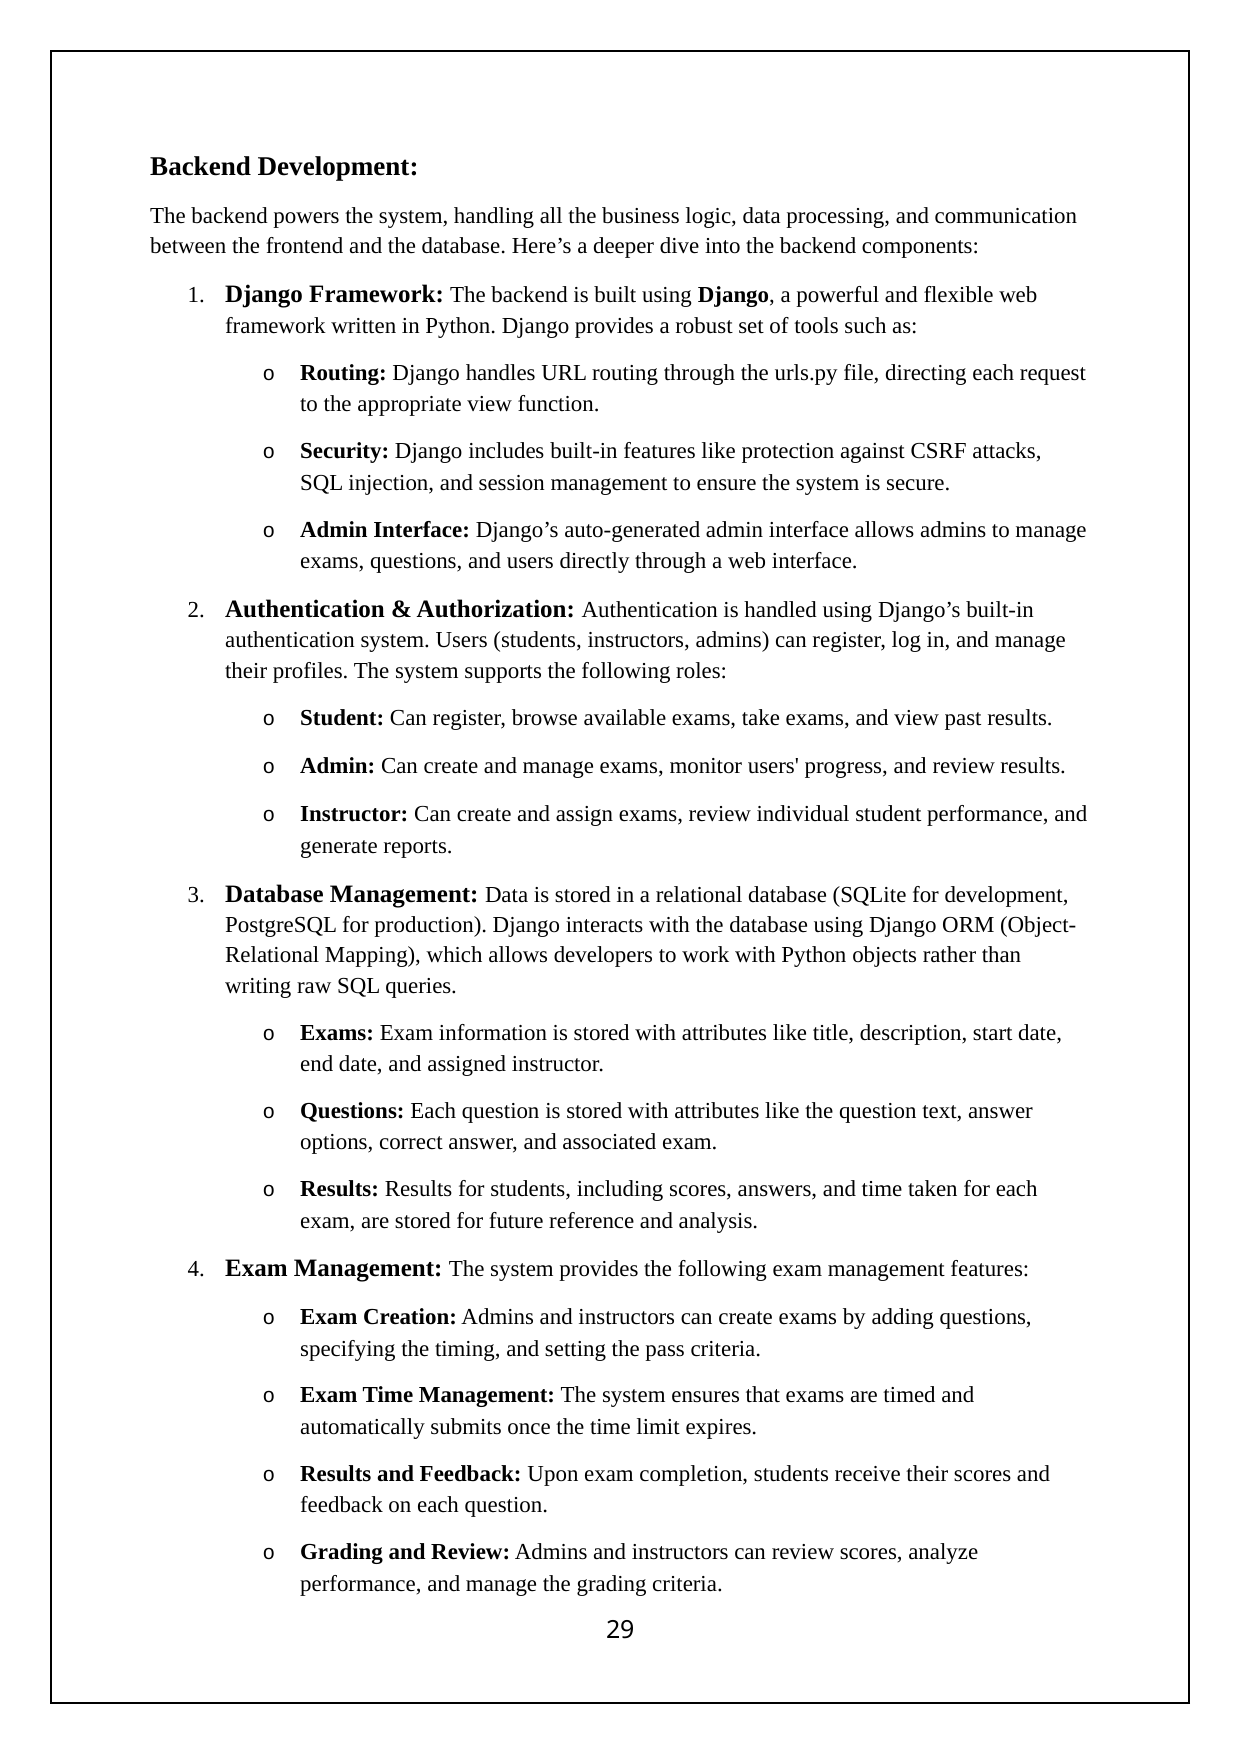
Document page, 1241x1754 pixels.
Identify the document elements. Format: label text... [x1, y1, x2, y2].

list Exam Time Management: The system ensures that exams are timed and automatically submits once the time limit expires. [262, 1382, 1090, 1439]
list Django Framework: The backend is built using Django, a powerful and flexible web framework written in Python. Django provides a robust set of tools such as: [187, 279, 1090, 338]
list Authentication & Authorization: Authentication is handled using Django’s built-in authentication system. Users (students, instructors, admins) can register, log in, and manage their profiles. The system supports the following roles: [187, 594, 1090, 683]
list Student: Can register, browse available exams, take exams, and view past results. [262, 704, 1090, 731]
list Exam Management: The system provides the following exam management features: [187, 1253, 1090, 1282]
text The backend powers the system, handling all the business logic, data processing, and communication between the frontend and the database. Here’s a deeper dive into the backend components: [150, 202, 1090, 259]
list Questions: Each question is stored with attributes like the question text, answer options, correct answer, and associated exam. [262, 1097, 1090, 1155]
list Admin: Can create and manage exams, monitor users' progress, and review results. [262, 752, 1090, 779]
list Instructor: Can create and assign exams, review individual student performance, and generate reports. [262, 800, 1090, 858]
list Database Management: Data is stored in a relational database (SQLite for development, PostgreSQL for production). Django interacts with the database using Django ORM (Object-Relational Mapping), which allows developers to work with Python objects rather than writing raw SQL queries. [187, 879, 1090, 998]
list Grading and Review: Admins and instructors can review scores, analyze performance, and manage the grading criteria. [262, 1538, 1090, 1596]
list Exam Creation: Admins and instructors can create exams by adding questions, specifying the timing, and setting the pass criteria. [262, 1303, 1090, 1361]
list Exams: Exam information is stored with attributes like title, description, start date, end date, and assigned instructor. [262, 1018, 1090, 1076]
list Security: Django includes built-in features like protection against CSRF attacks, SQL injection, and session management to ensure the system is secure. [262, 437, 1090, 495]
list Results: Results for students, including scores, answers, and time taken for each exam, are stored for future reference and analysis. [262, 1175, 1090, 1233]
text Backend Development: [150, 150, 1090, 181]
list Results and Feedback: Upon exam completion, students receive their scores and feedback on each question. [262, 1460, 1090, 1518]
list Routing: Django handles URL routing through the urls.py file, directing each request to the appropriate view function. [262, 359, 1090, 417]
list Admin Interface: Django’s auto-generated admin interface allows admins to manage exams, questions, and users directly through a web interface. [262, 516, 1090, 573]
